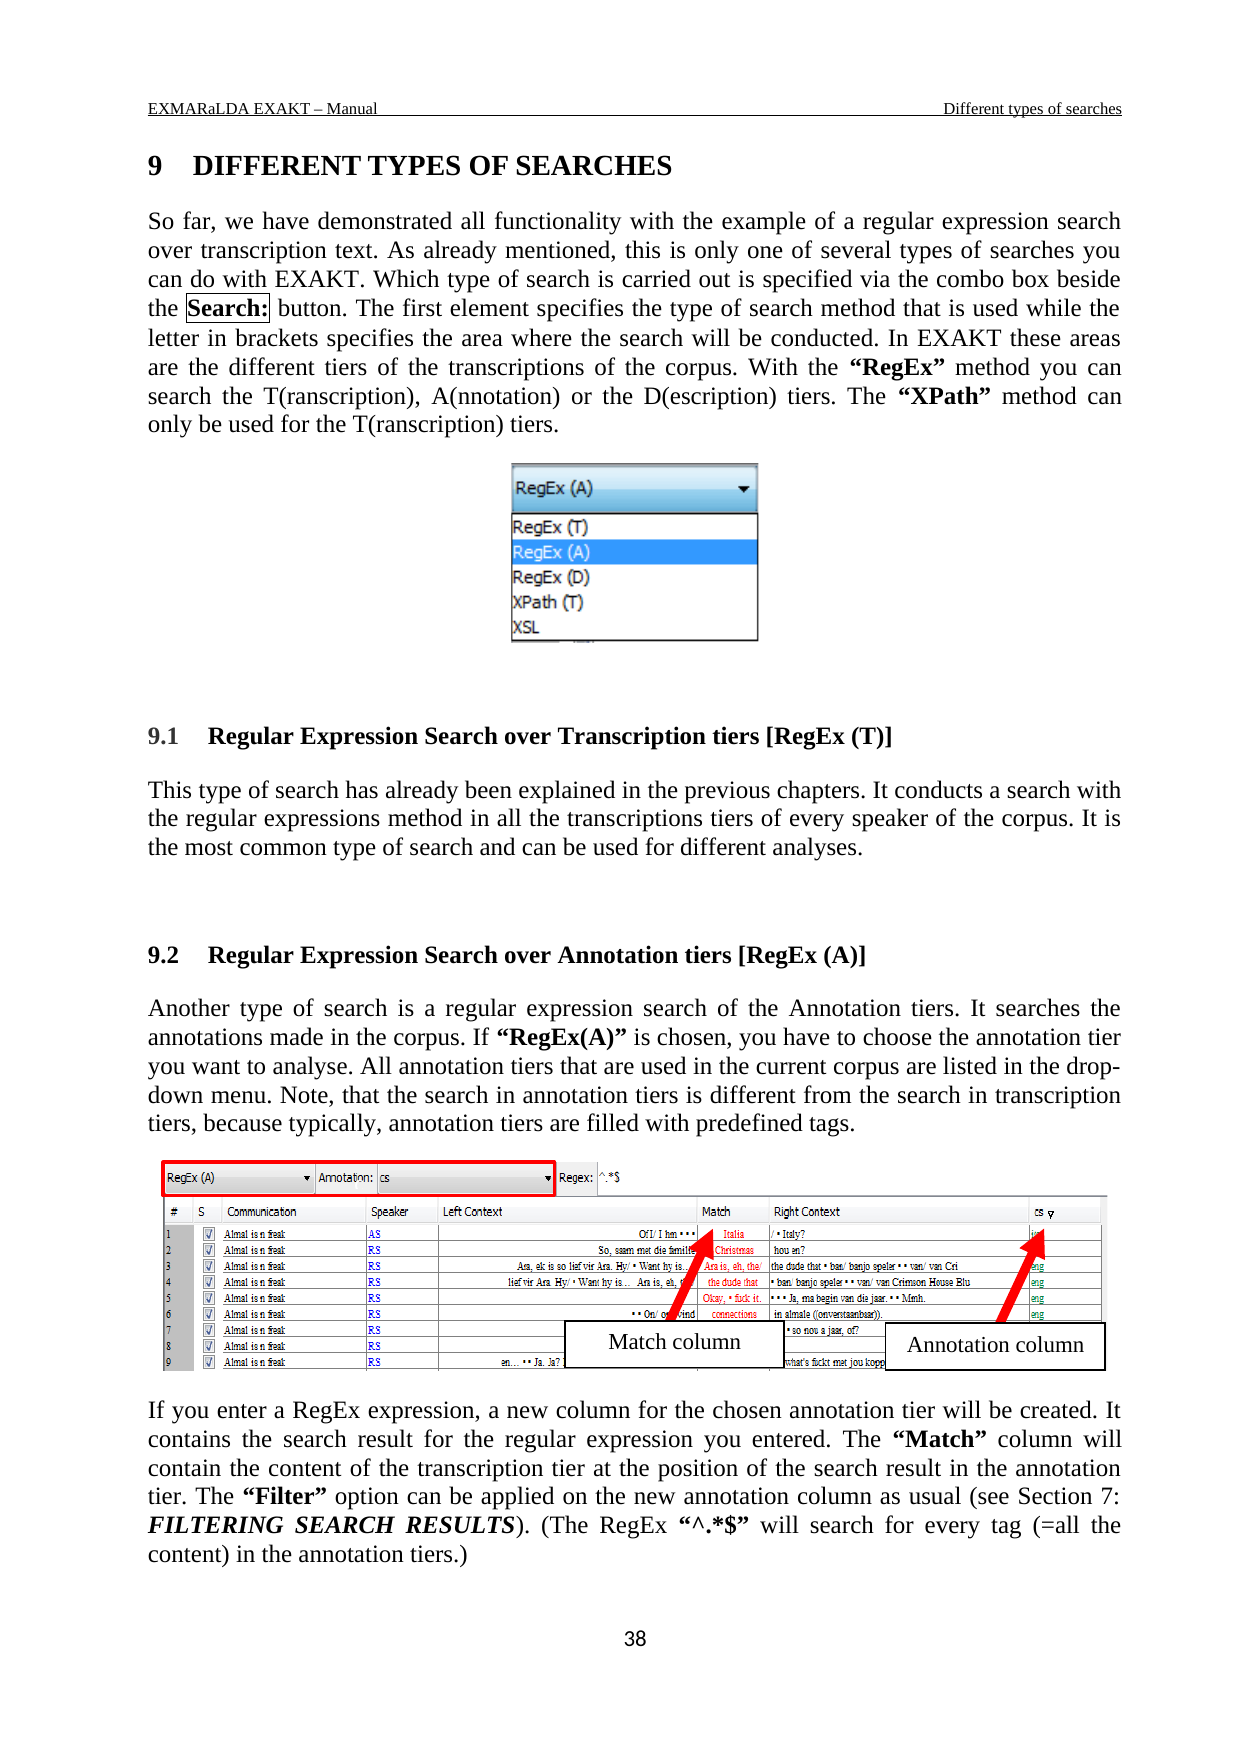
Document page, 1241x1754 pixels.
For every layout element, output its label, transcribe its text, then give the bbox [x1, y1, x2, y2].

text Another type of search is a regular expression search of the Annotation tiers. It searches the annotations made in the corpus. If “RegEx(A)” is chosen, you have to choose the annotation tier you want to analyse. All annotation tiers that are used in the current corpus are listed in the drop-down menu. Note, that the search in annotation tiers is different from the search in transcription tiers, because typically, annotation tiers are filled with predefined tags. [148, 993, 1122, 1137]
picture [165, 1164, 553, 1194]
subtitle Regular Expression Search over Transcription tiers [RegEx (T)] [148, 721, 1122, 750]
subtitle DIFFERENT TYPES OF SEARCHES [148, 148, 1122, 181]
text If you enter a RegEx expression, a new column for the chosen annotation tier will be created. It contains the search result for the regular expression you entered. The “Match” column will contain the content of the transcription tier at the position of the search result in the annotation tier. The “Filter” option can be applied on the new annotation column as usual (see Section 7: FILTERING SEARCH RESULTS). (The RegEx “^.*$” will search for every tag (=all the content) in the annotation tiers.) [148, 1395, 1122, 1568]
text So far, we have demonstrated all functionality with the example of a regular expression search over transcription text. As already mentioned, this is only one of several types of searches you can do with EXAKT. Which type of search is carried out is specified via the combo box beside the Search: button. The first element specifies the type of search method that is used while the letter in brackets specifies the area where the search will be conducted. In EXAKT these areas are the different tiers of the transcriptions of the corpus. With the “RegEx” method you can search the T(ranscription), A(nnotation) or the D(escription) tiers. The “XPath” method can only be used for the T(ranscription) tiers. [148, 206, 1122, 438]
subtitle Regular Expression Search over Annotation tiers [RegEx (A)] [148, 940, 1122, 968]
picture [511, 463, 759, 643]
picture [162, 1162, 1108, 1371]
text This type of search has already been explained in the previous chapters. It conducts a search with the regular expressions method in all the transcriptions tiers of every speaker of the corpus. It is the most common type of search and can be used for different analyses. [148, 775, 1122, 861]
